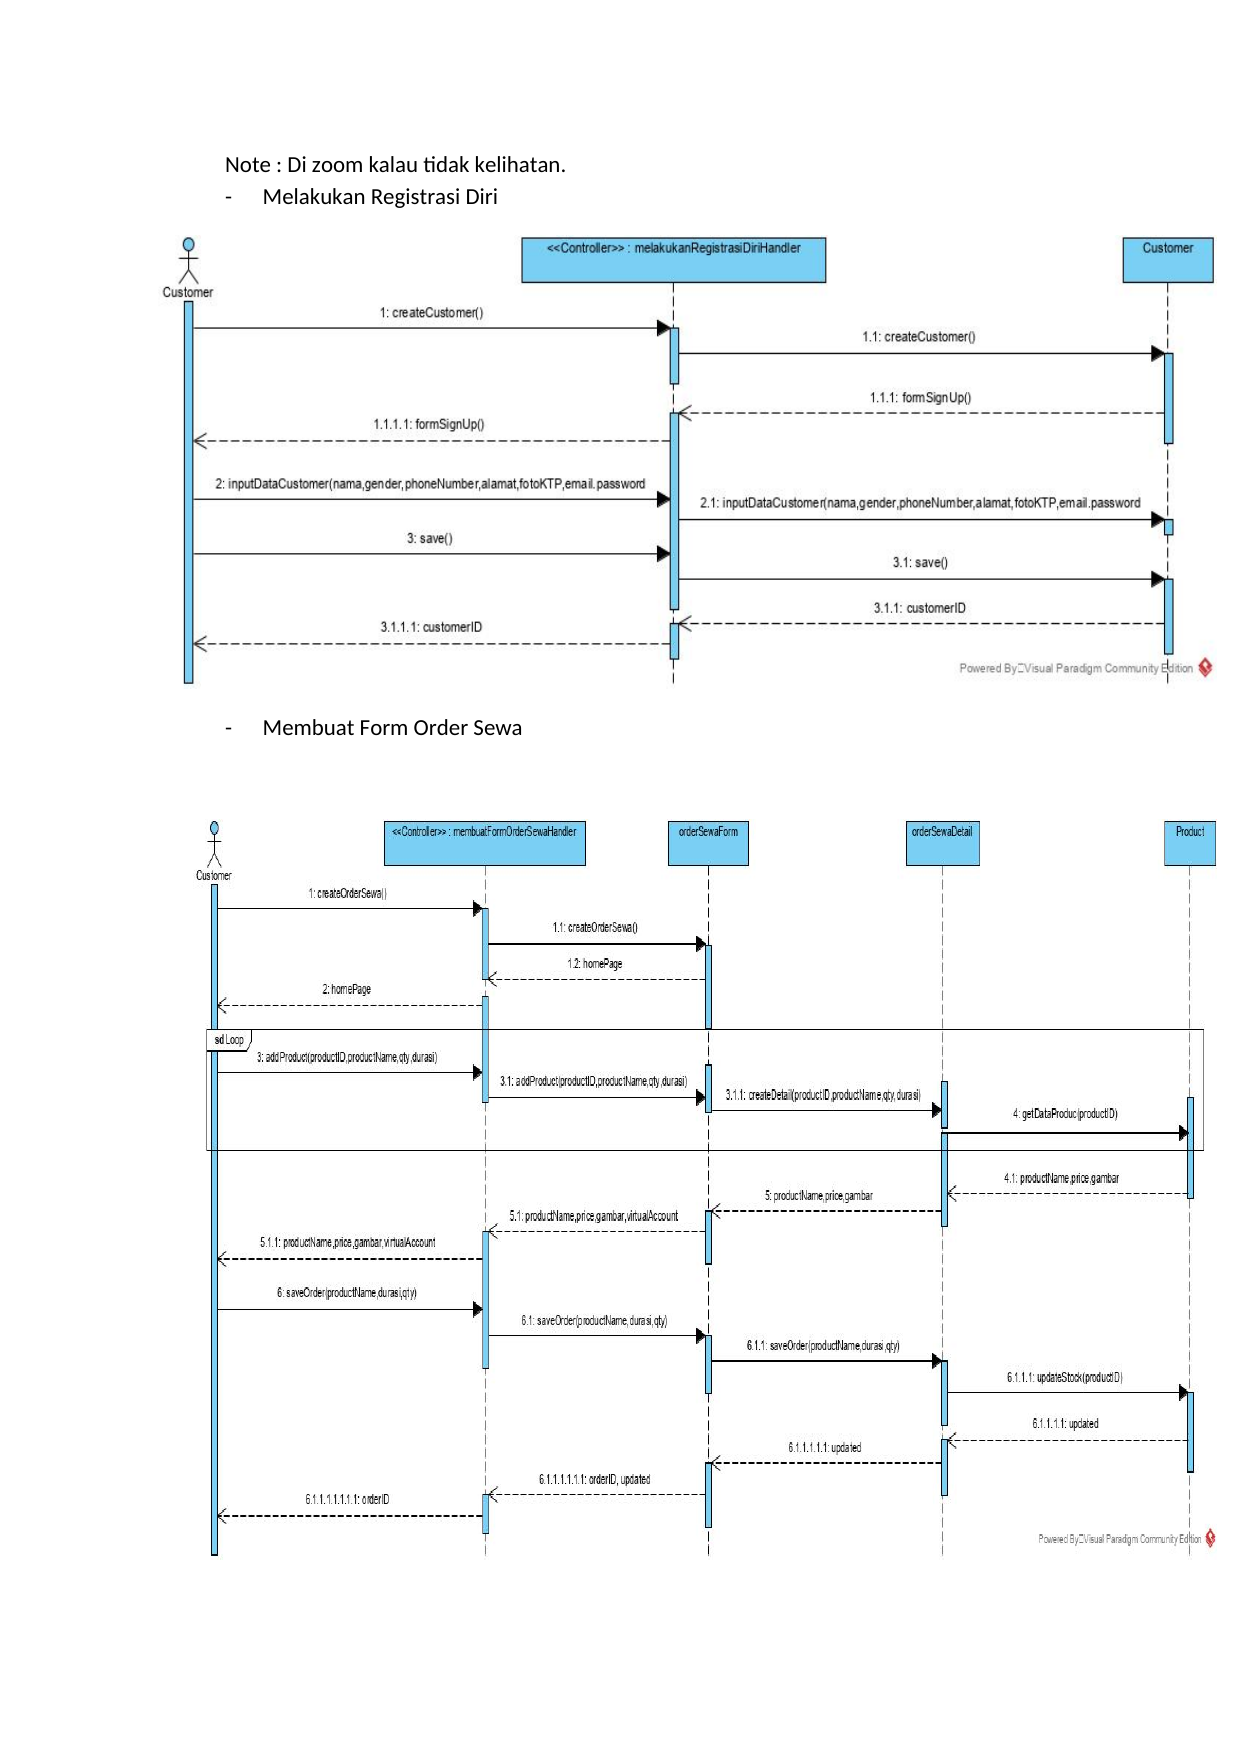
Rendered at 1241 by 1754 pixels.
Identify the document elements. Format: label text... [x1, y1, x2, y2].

list Membuat Form Order Sewa [225, 713, 1090, 741]
picture [150, 235, 1218, 689]
picture [187, 819, 1218, 1560]
list Note : Di zoom kalau tidak kelihatan. [225, 150, 1090, 178]
list Melakukan Registrasi Diri [225, 182, 1090, 210]
